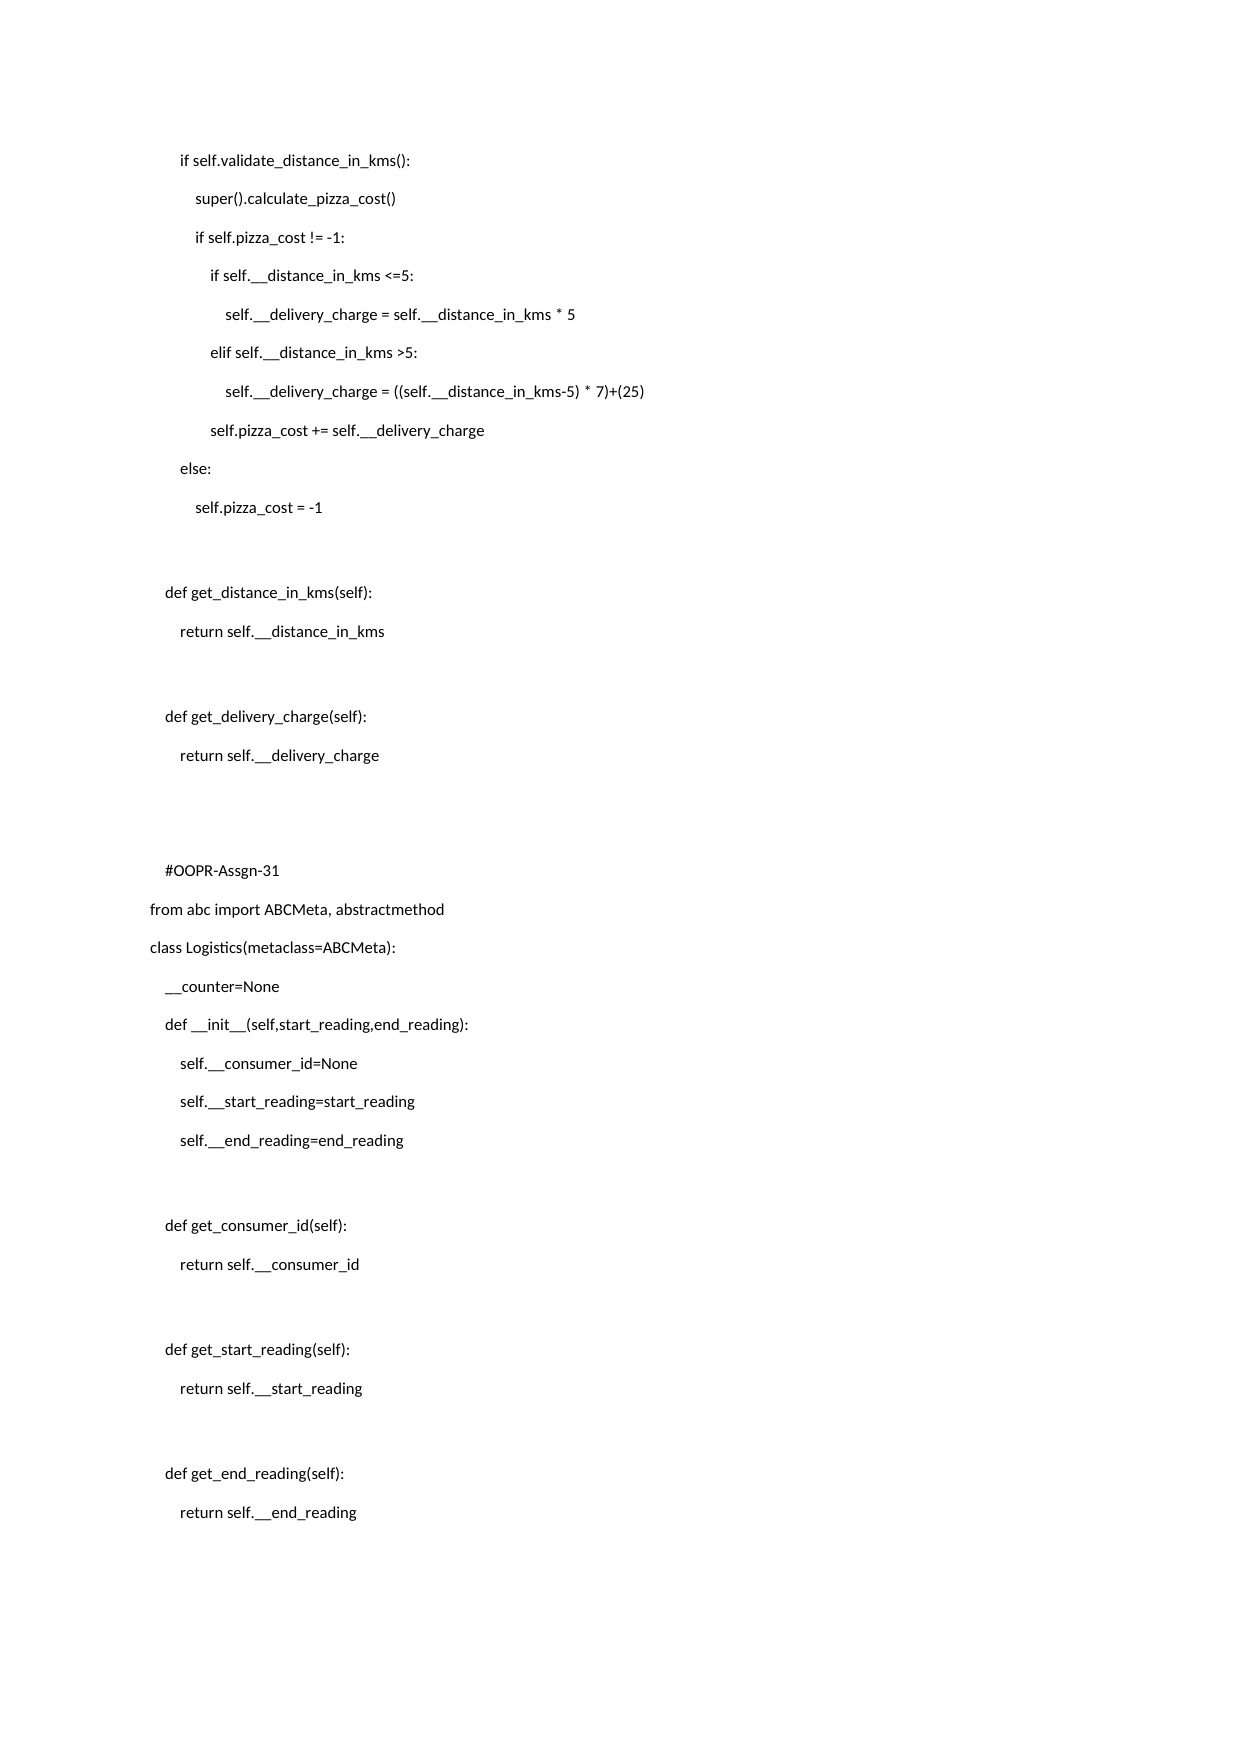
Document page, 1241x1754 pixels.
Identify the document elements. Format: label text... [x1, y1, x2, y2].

text self.pizza_cost += self.__delivery_charge [150, 420, 1090, 440]
text def get_delivery_charge(self): [150, 706, 1090, 727]
text class Logistics(metaclass=ABCMeta): [150, 937, 1090, 958]
text def get_end_reading(self): [150, 1463, 1090, 1484]
text return self.__start_reading [150, 1378, 1090, 1398]
text if self.validate_distance_in_kms(): [150, 150, 1090, 170]
text self.__end_reading=end_reading [150, 1130, 1090, 1151]
text #OOPR-Assgn-31 [150, 860, 1090, 881]
text return self.__end_reading [150, 1502, 1090, 1522]
text def get_distance_in_kms(self): [150, 582, 1090, 603]
text def __init__(self,start_reading,end_reading): [150, 1014, 1090, 1035]
text self.__start_reading=start_reading [150, 1092, 1090, 1112]
text def get_start_reading(self): [150, 1339, 1090, 1360]
text else: [150, 458, 1090, 479]
text return self.__delivery_charge [150, 745, 1090, 765]
text self.__delivery_charge = self.__distance_in_kms * 5 [150, 304, 1090, 324]
text from abc import ABCMeta, abstractmethod [150, 899, 1090, 919]
text self.pizza_cost = -1 [150, 497, 1090, 517]
text return self.__consumer_id [150, 1254, 1090, 1274]
text if self.__distance_in_kms <=5: [150, 266, 1090, 286]
text super().calculate_pizza_cost() [150, 188, 1090, 209]
text elif self.__distance_in_kms >5: [150, 343, 1090, 363]
text __counter=None [150, 976, 1090, 996]
text self.__delivery_charge = ((self.__distance_in_kms-5) * 7)+(25) [150, 381, 1090, 402]
text def get_consumer_id(self): [150, 1216, 1090, 1236]
text self.__consumer_id=None [150, 1053, 1090, 1073]
text if self.pizza_cost != -1: [150, 227, 1090, 247]
text return self.__distance_in_kms [150, 621, 1090, 641]
